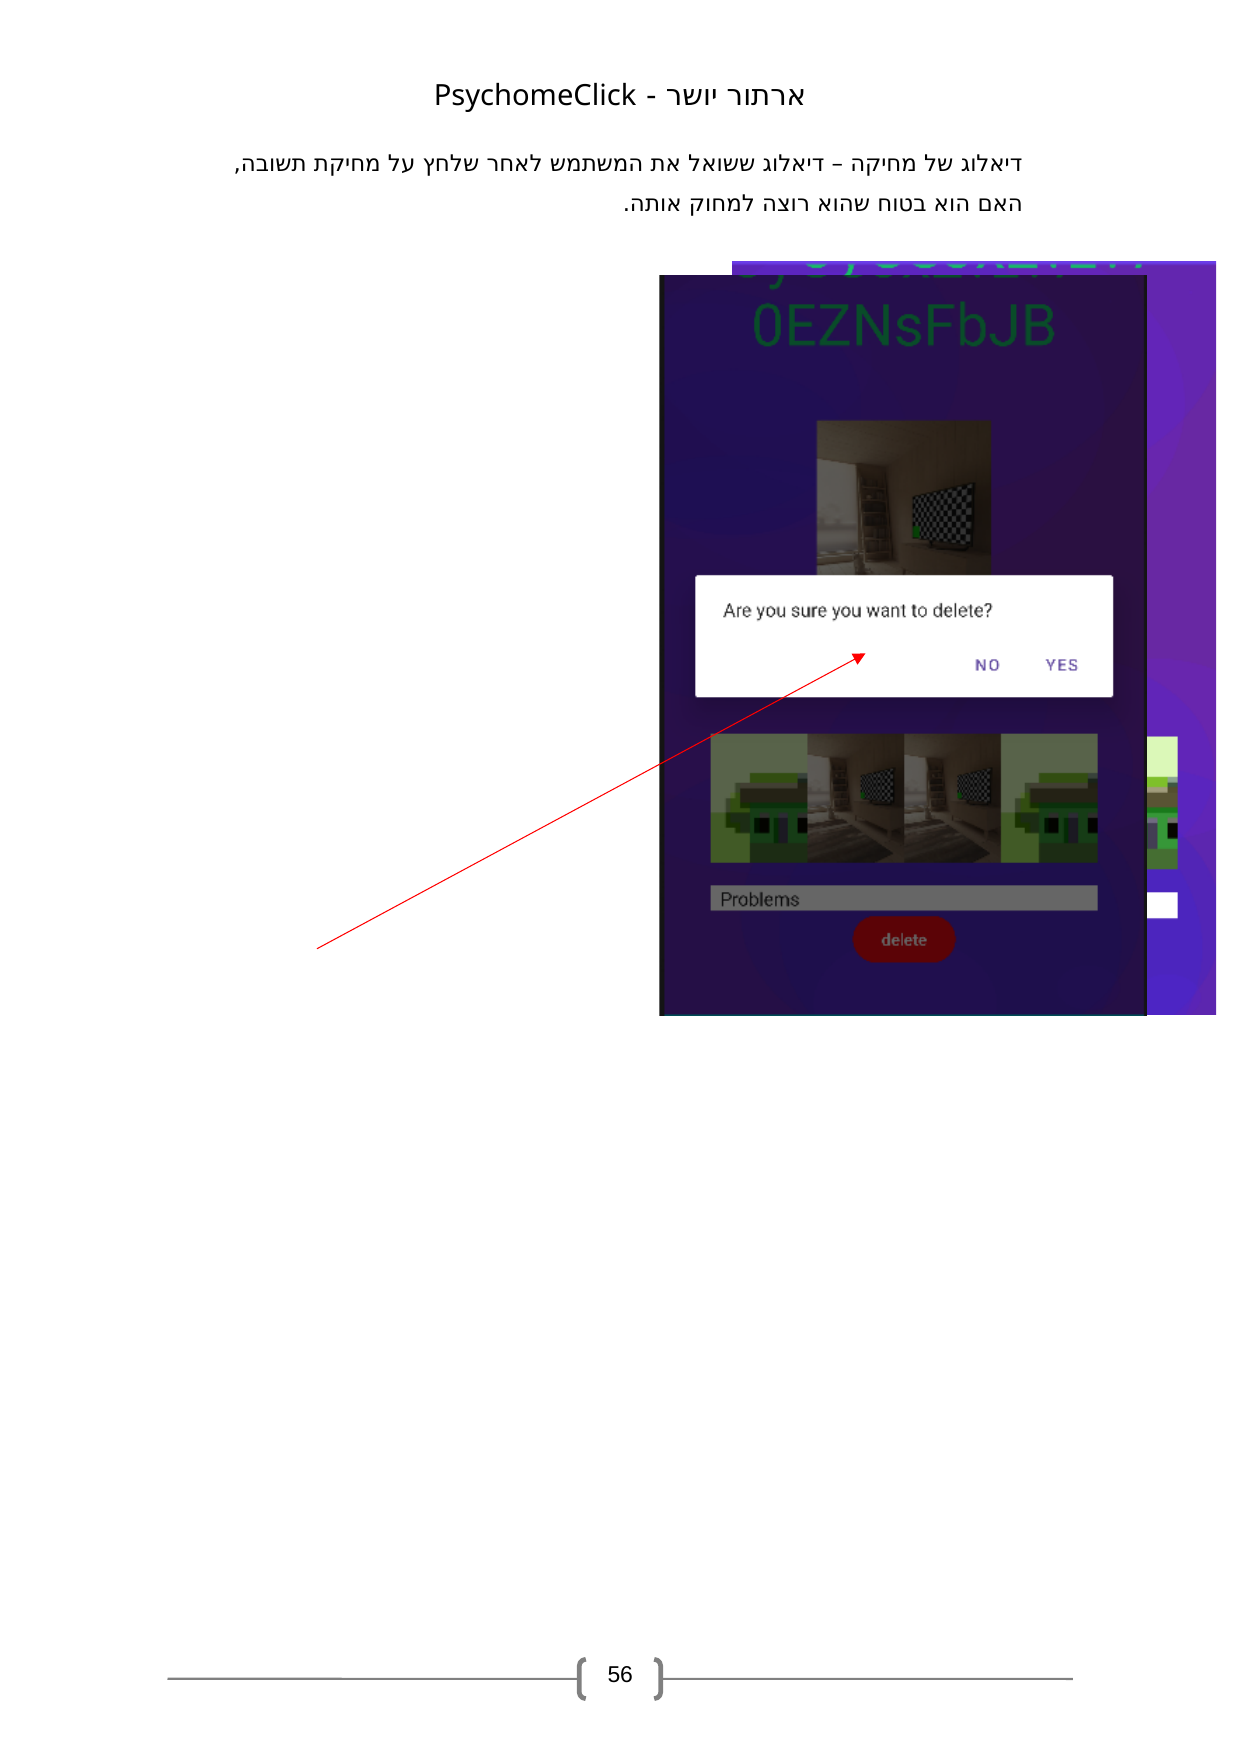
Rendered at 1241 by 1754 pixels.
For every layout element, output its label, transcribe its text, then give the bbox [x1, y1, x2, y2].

text דיאלוג של מחיקה – דיאלוג ששואל את המשתמש לאחר שלחץ על מחיקת תשובה, האם הוא בטוח שהוא רוצה למחוק אותה. [187, 150, 1023, 217]
picture [659, 261, 1217, 1016]
